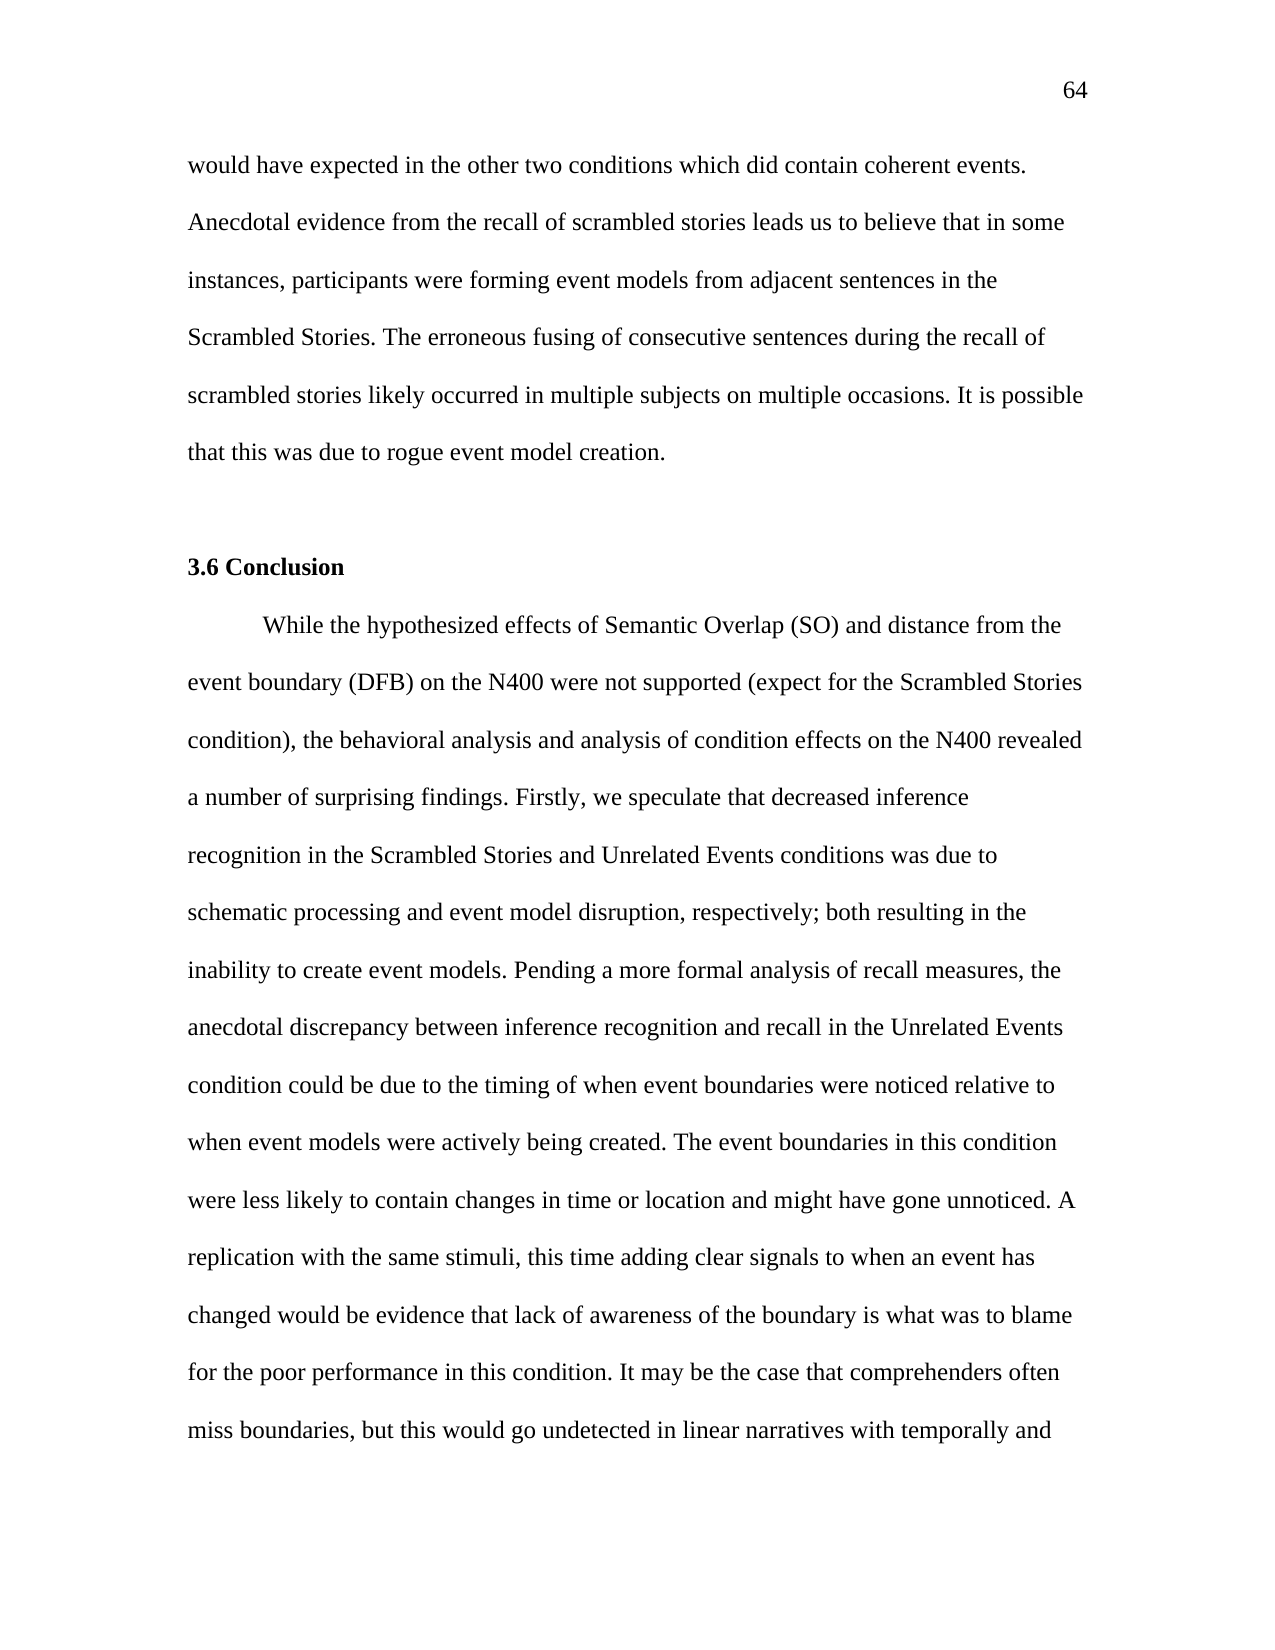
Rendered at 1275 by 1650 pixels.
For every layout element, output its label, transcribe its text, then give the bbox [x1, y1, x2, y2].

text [187, 150, 1087, 466]
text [187, 610, 1087, 1444]
subtitle 3.6 Conclusion [187, 552, 1087, 581]
